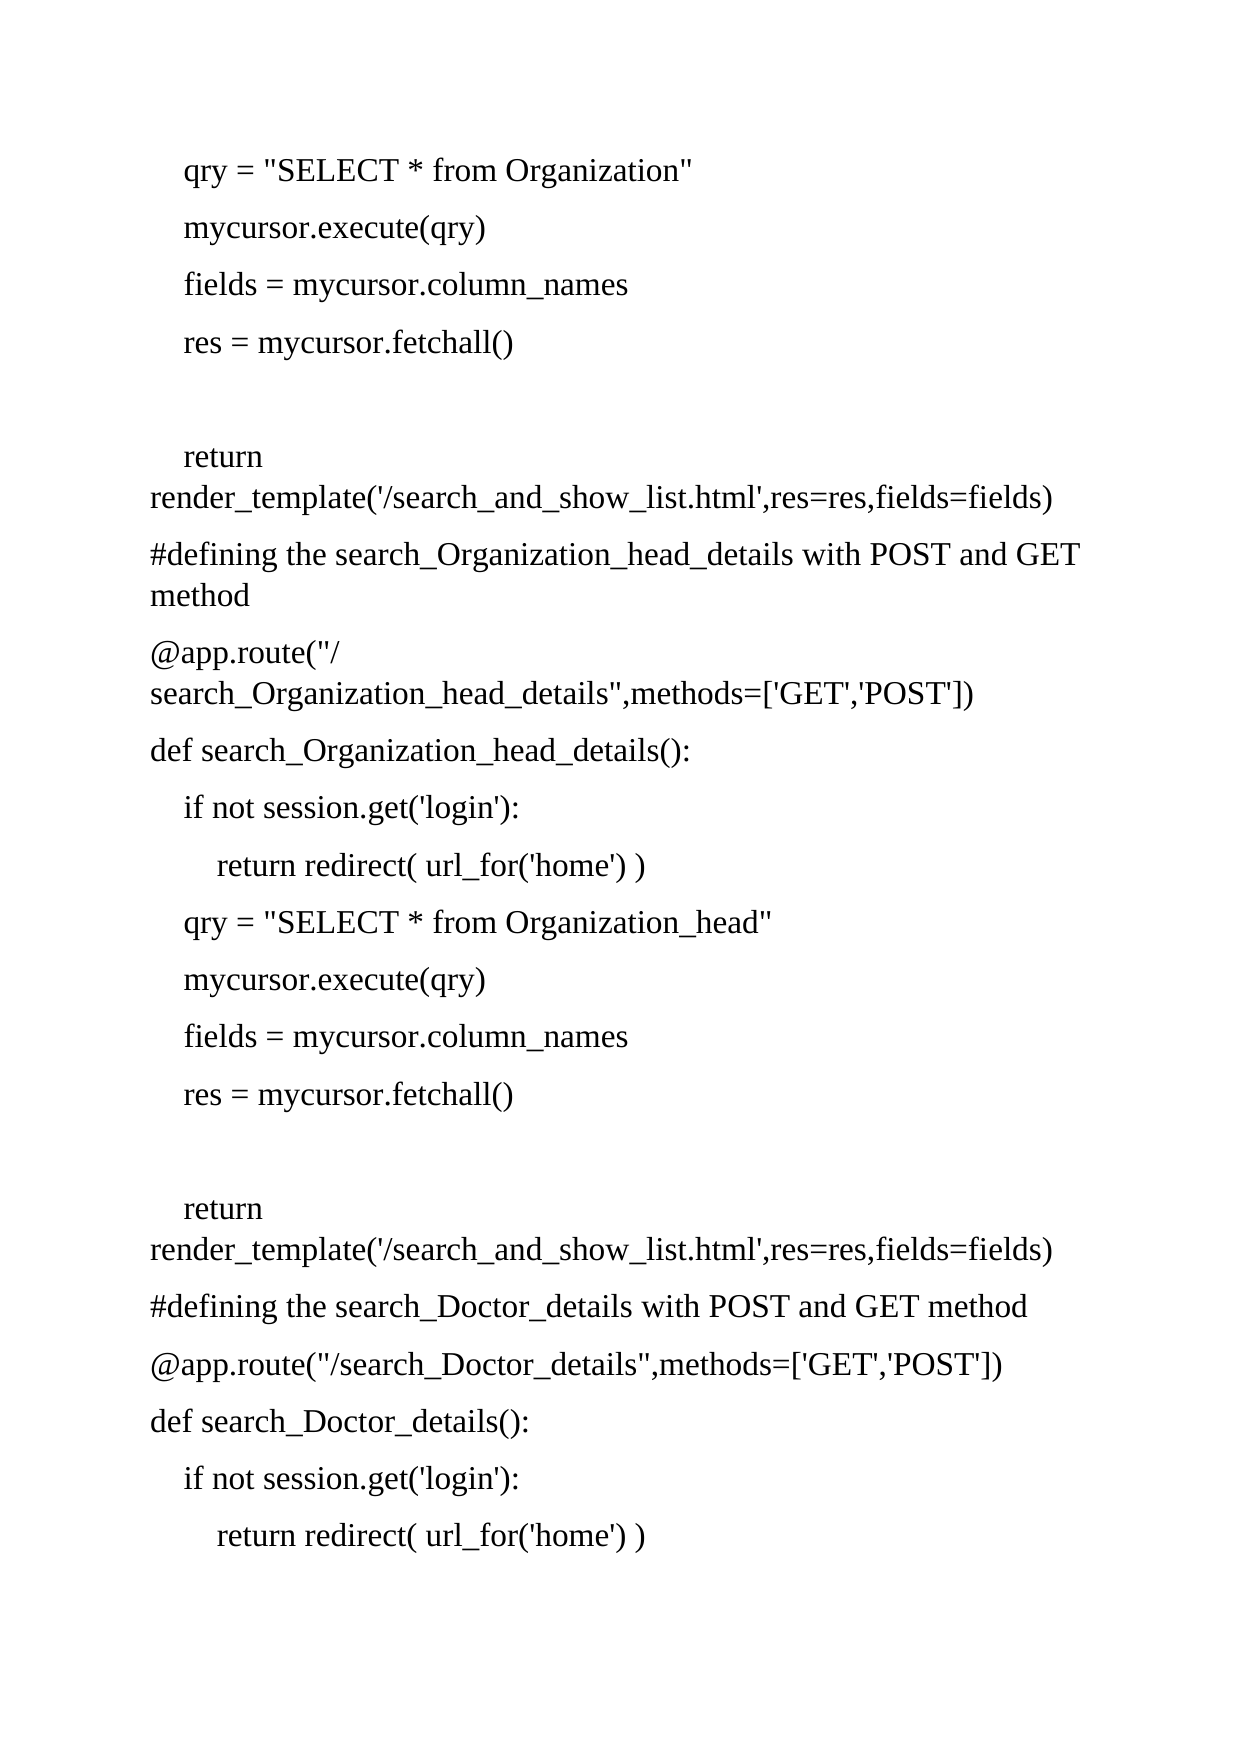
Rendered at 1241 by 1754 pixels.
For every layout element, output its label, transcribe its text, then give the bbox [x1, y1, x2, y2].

text @app.route("/search_Doctor_details",methods=['GET','POST']) [150, 1344, 1090, 1382]
text fields = mycursor.column_names [150, 1017, 1090, 1055]
text return render_template('/search_and_show_list.html',res=res,fields=fields) [150, 1188, 1090, 1267]
text def search_Organization_head_details(): [150, 730, 1090, 768]
text def search_Doctor_details(): [150, 1401, 1090, 1439]
text #defining the search_Organization_head_details with POST and GET method [150, 534, 1090, 613]
text res = mycursor.fetchall() [150, 322, 1090, 360]
text fields = mycursor.column_names [150, 264, 1090, 303]
text @app.route("/search_Organization_head_details",methods=['GET','POST']) [150, 632, 1090, 711]
text mycursor.execute(qry) [150, 959, 1090, 998]
text if not session.get('login'): [150, 787, 1090, 826]
text mycursor.execute(qry) [150, 207, 1090, 246]
text res = mycursor.fetchall() [150, 1074, 1090, 1112]
text qry = "SELECT * from Organization" [150, 150, 1090, 188]
text return redirect( url_for('home') ) [150, 845, 1090, 883]
text qry = "SELECT * from Organization_head" [150, 902, 1090, 940]
text if not session.get('login'): [150, 1458, 1090, 1497]
text return redirect( url_for('home') ) [150, 1516, 1090, 1554]
text return render_template('/search_and_show_list.html',res=res,fields=fields) [150, 436, 1090, 515]
text #defining the search_Doctor_details with POST and GET method [150, 1286, 1090, 1325]
